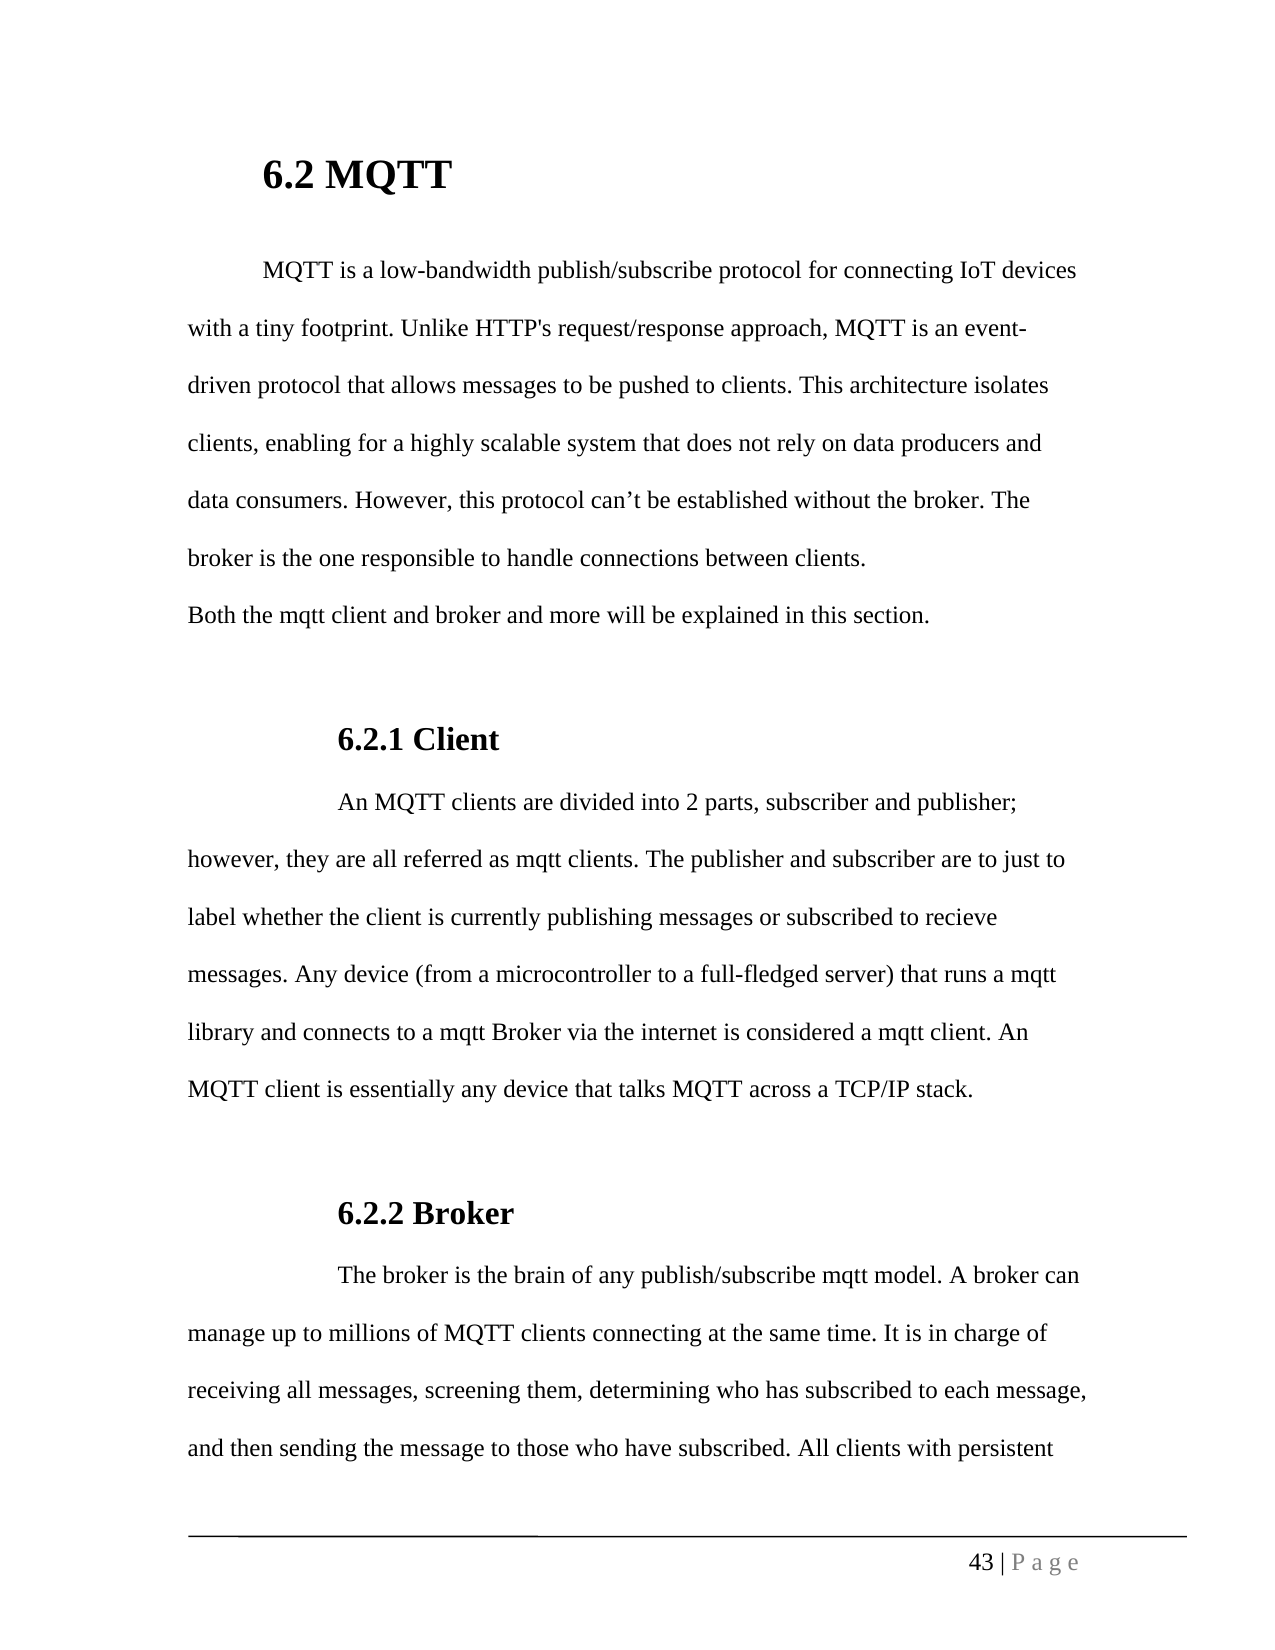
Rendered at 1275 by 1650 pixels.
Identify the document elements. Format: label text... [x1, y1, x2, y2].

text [187, 1260, 1087, 1462]
text MQTT is a low-bandwidth publish/subscribe protocol for connecting IoT devices with a tiny footprint. Unlike HTTP's request/response approach, MQTT is an event-driven protocol that allows messages to be pushed to clients. This architecture isolates clients, enabling for a highly scalable system that does not rely on data producers and data consumers. However, this protocol can’t be established without the broker. The broker is the one responsible to handle connections between clients. [187, 255, 1087, 572]
text An MQTT clients are divided into 2 parts, subscriber and publisher; however, they are all referred as mqtt clients. The publisher and subscriber are to just to label whether the client is currently publishing messages or subscribed to recieve messages. Any device (from a microcontroller to a full-fledged server) that runs a mqtt library and connects to a mqtt Broker via the internet is considered a mqtt client. An MQTT client is essentially any device that talks MQTT across a TCP/IP stack. [187, 787, 1087, 1103]
subtitle 6.2.1 Client [262, 719, 1087, 758]
subtitle 6.2 MQTT [187, 150, 1087, 198]
text Both the mqtt client and broker and more will be explained in this section. [187, 600, 1087, 629]
subtitle 6.2.2 Broker [262, 1193, 1087, 1232]
